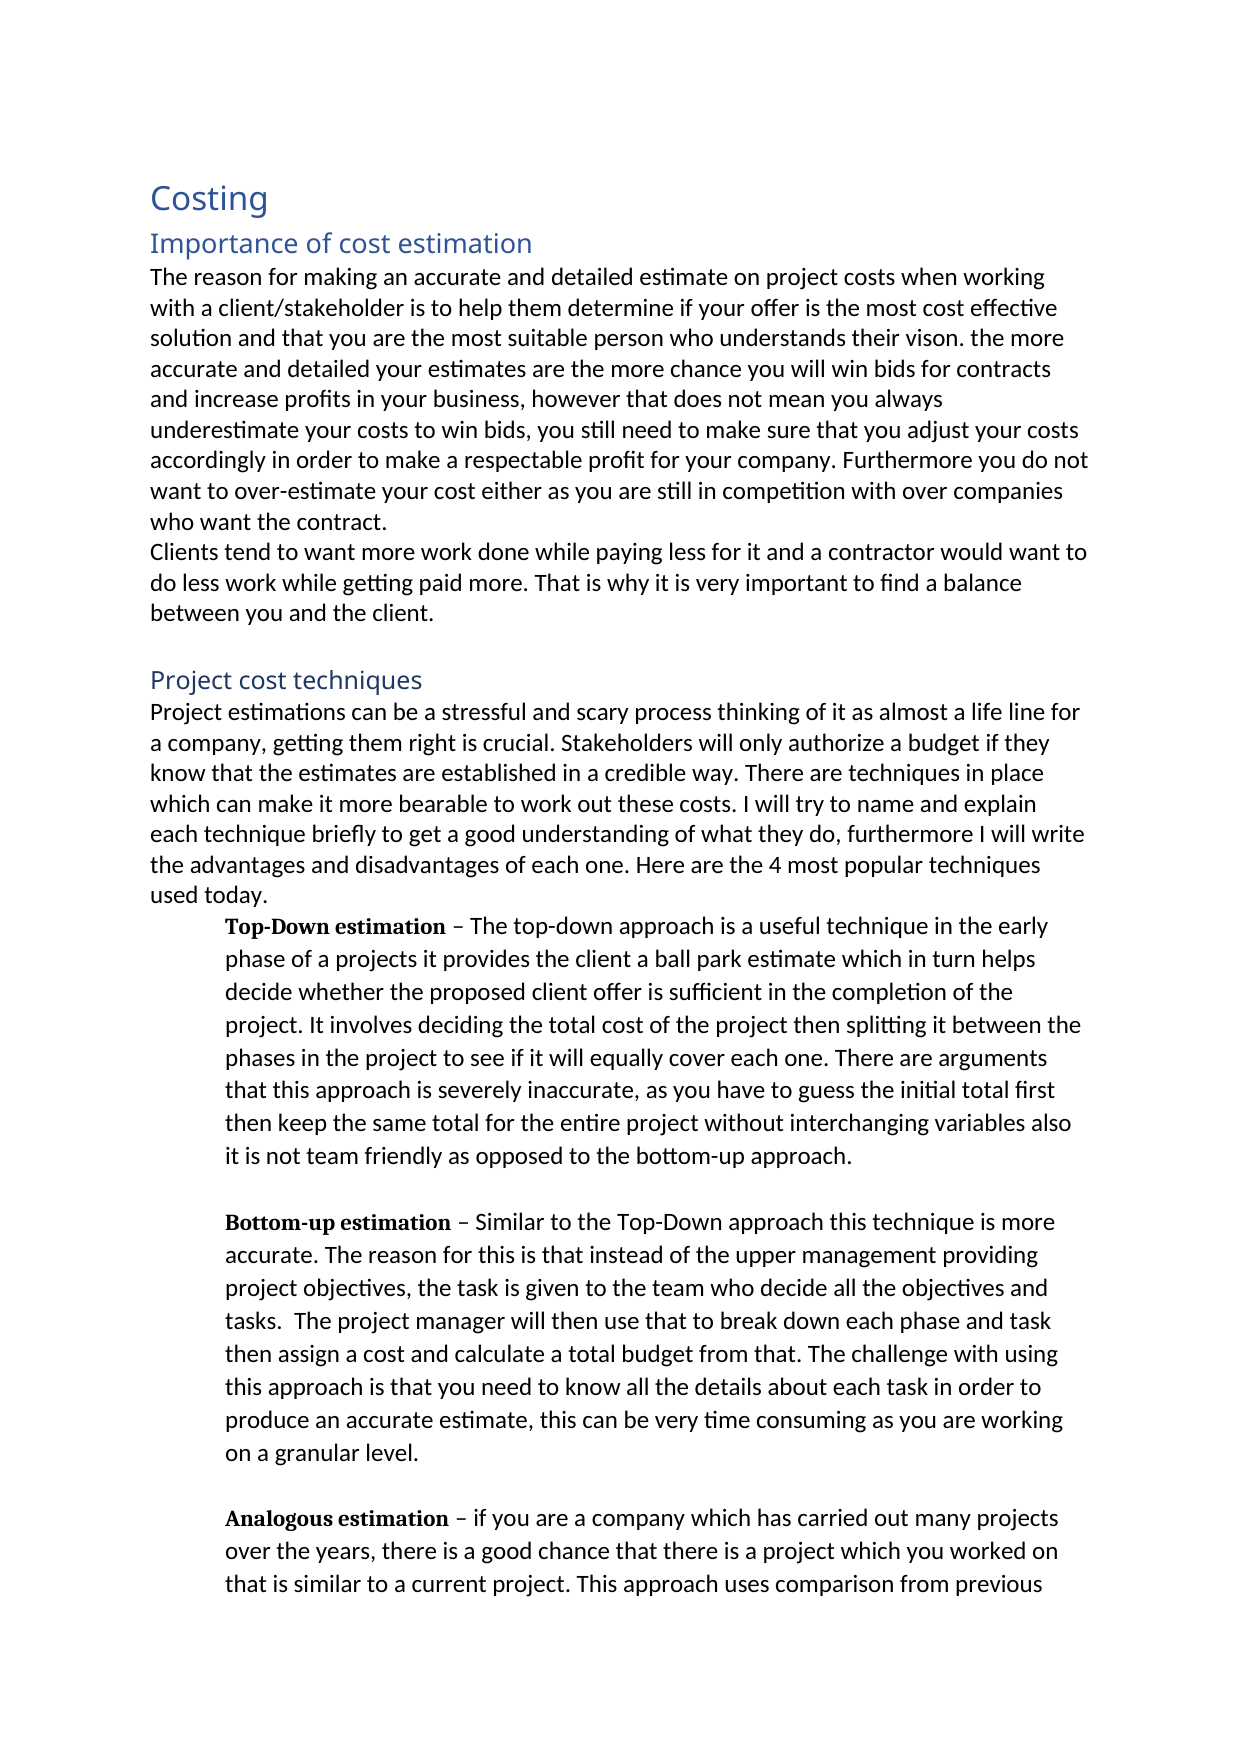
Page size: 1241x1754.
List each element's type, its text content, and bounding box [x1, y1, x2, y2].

text Project estimations can be a stressful and scary process thinking of it as almost a life line for a company, getting them right is crucial. Stakeholders will only authorize a budget if they know that the estimates are established in a credible way. There are techniques in place which can make it more bearable to work out these costs. I will try to name and explain each technique briefly to get a good understanding of what they do, furthermore I will write the advantages and disadvantages of each one. Here are the 4 most popular techniques used today. [150, 696, 1090, 910]
text The reason for making an accurate and detailed estimate on project costs when working with a client/stakeholder is to help them determine if your offer is the most cost effective solution and that you are the most suitable person who understands their vison. the more accurate and detailed your estimates are the more chance you will win bids for contracts and increase profits in your business, however that does not mean you always underestimate your costs to win bids, you still need to make sure that you adjust your costs accordingly in order to make a respectable profit for your company. Furthermore you do not want to over-estimate your cost either as you are still in competition with over companies who want the contract. [150, 261, 1090, 536]
subtitle Importance of cost estimation [150, 224, 1090, 261]
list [225, 1503, 1090, 1599]
list Top-Down estimation – The top-down approach is a useful technique in the early phase of a projects it provides the client a ball park estimate which in turn helps decide whether the proposed client offer is sufficient in the completion of the project. It involves deciding the total cost of the project then splitting it between the phases in the project to see if it will equally cover each one. There are arguments that this approach is severely inaccurate, as you have to guess the initial total first then keep the same total for the entire project without interchanging variables also it is not team friendly as opposed to the bottom-up approach. [225, 910, 1090, 1171]
subtitle Costing [150, 175, 1090, 220]
text Clients tend to want more work done while paying less for it and a contractor would want to do less work while getting paid more. That is why it is very important to find a balance between you and the client. [150, 536, 1090, 628]
list Bottom-up estimation – Similar to the Top-Down approach this technique is more accurate. The reason for this is that instead of the upper management providing project objectives, the task is given to the team who decide all the objectives and tasks. The project manager will then use that to break down each phase and task then assign a cost and calculate a total budget from that. The challenge with using this approach is that you need to know all the details about each task in order to produce an accurate estimate, this can be very time consuming as you are working on a granular level. [225, 1206, 1090, 1467]
subtitle Project cost techniques [150, 662, 1090, 696]
